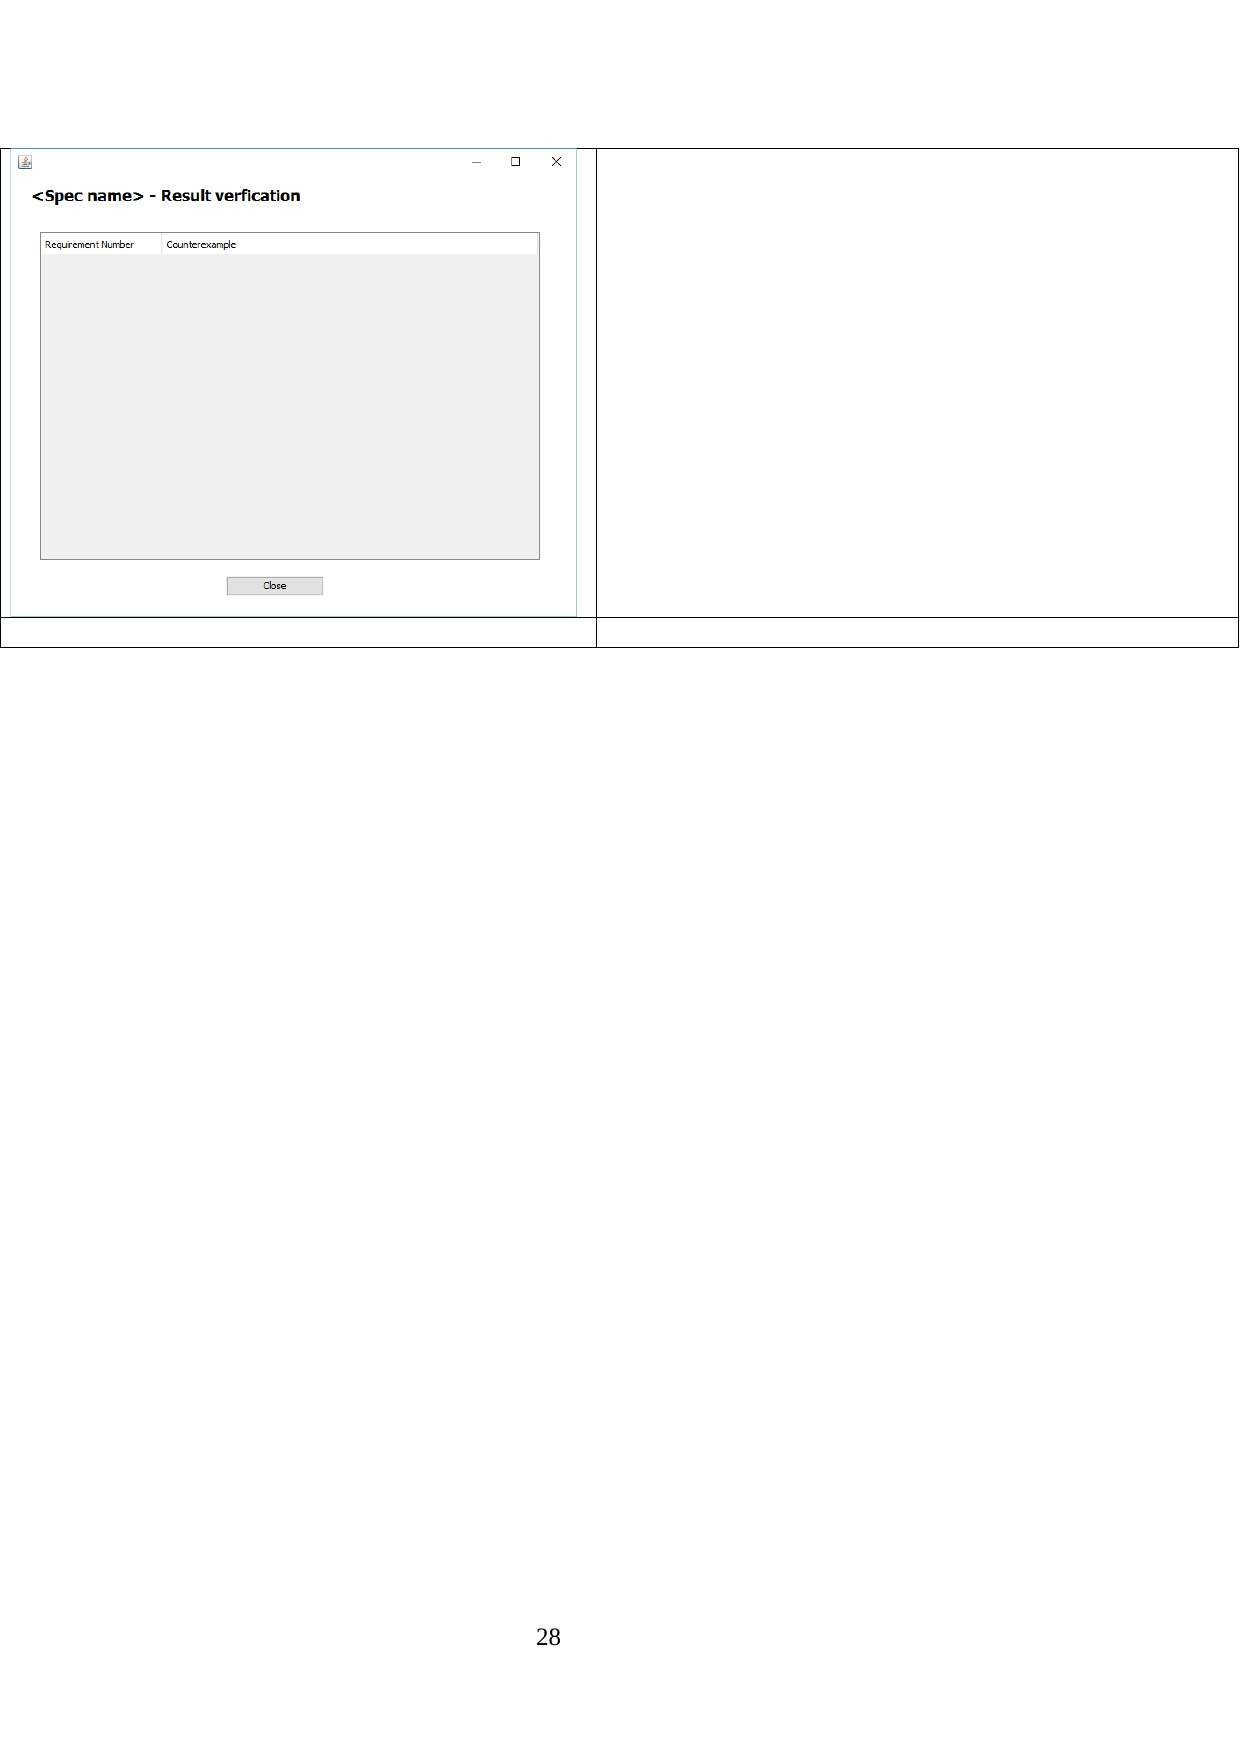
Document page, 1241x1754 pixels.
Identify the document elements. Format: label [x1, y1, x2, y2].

table_cell [597, 149, 1238, 617]
table_cell [577, 149, 596, 617]
table_cell [1, 618, 596, 647]
picture [10, 148, 577, 617]
table_cell [1, 149, 10, 617]
table_cell [597, 618, 1238, 647]
